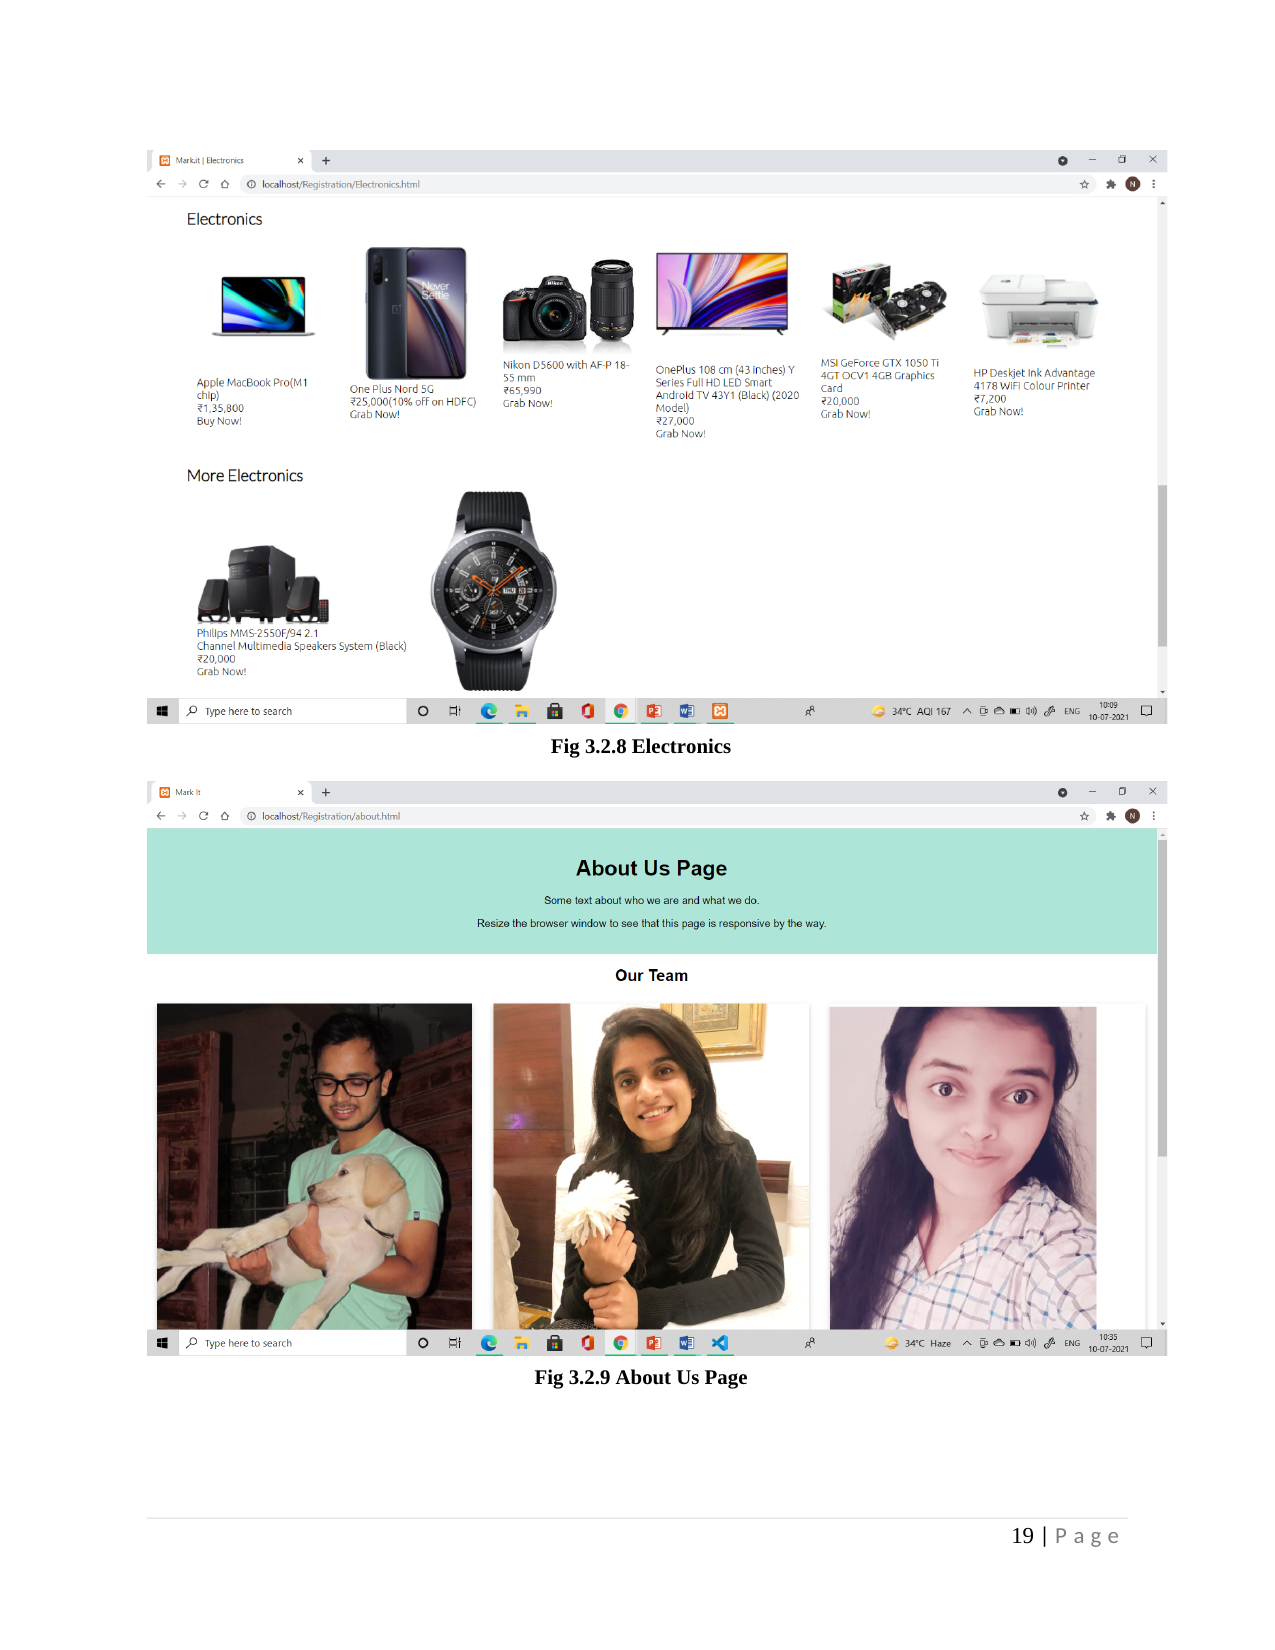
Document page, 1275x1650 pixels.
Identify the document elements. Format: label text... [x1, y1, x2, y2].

picture [147, 150, 1168, 724]
text Fig 3.2.8 Electronics [115, 733, 1166, 758]
text Fig 3.2.9 About Us Page [115, 1365, 1166, 1389]
picture [147, 781, 1168, 1356]
